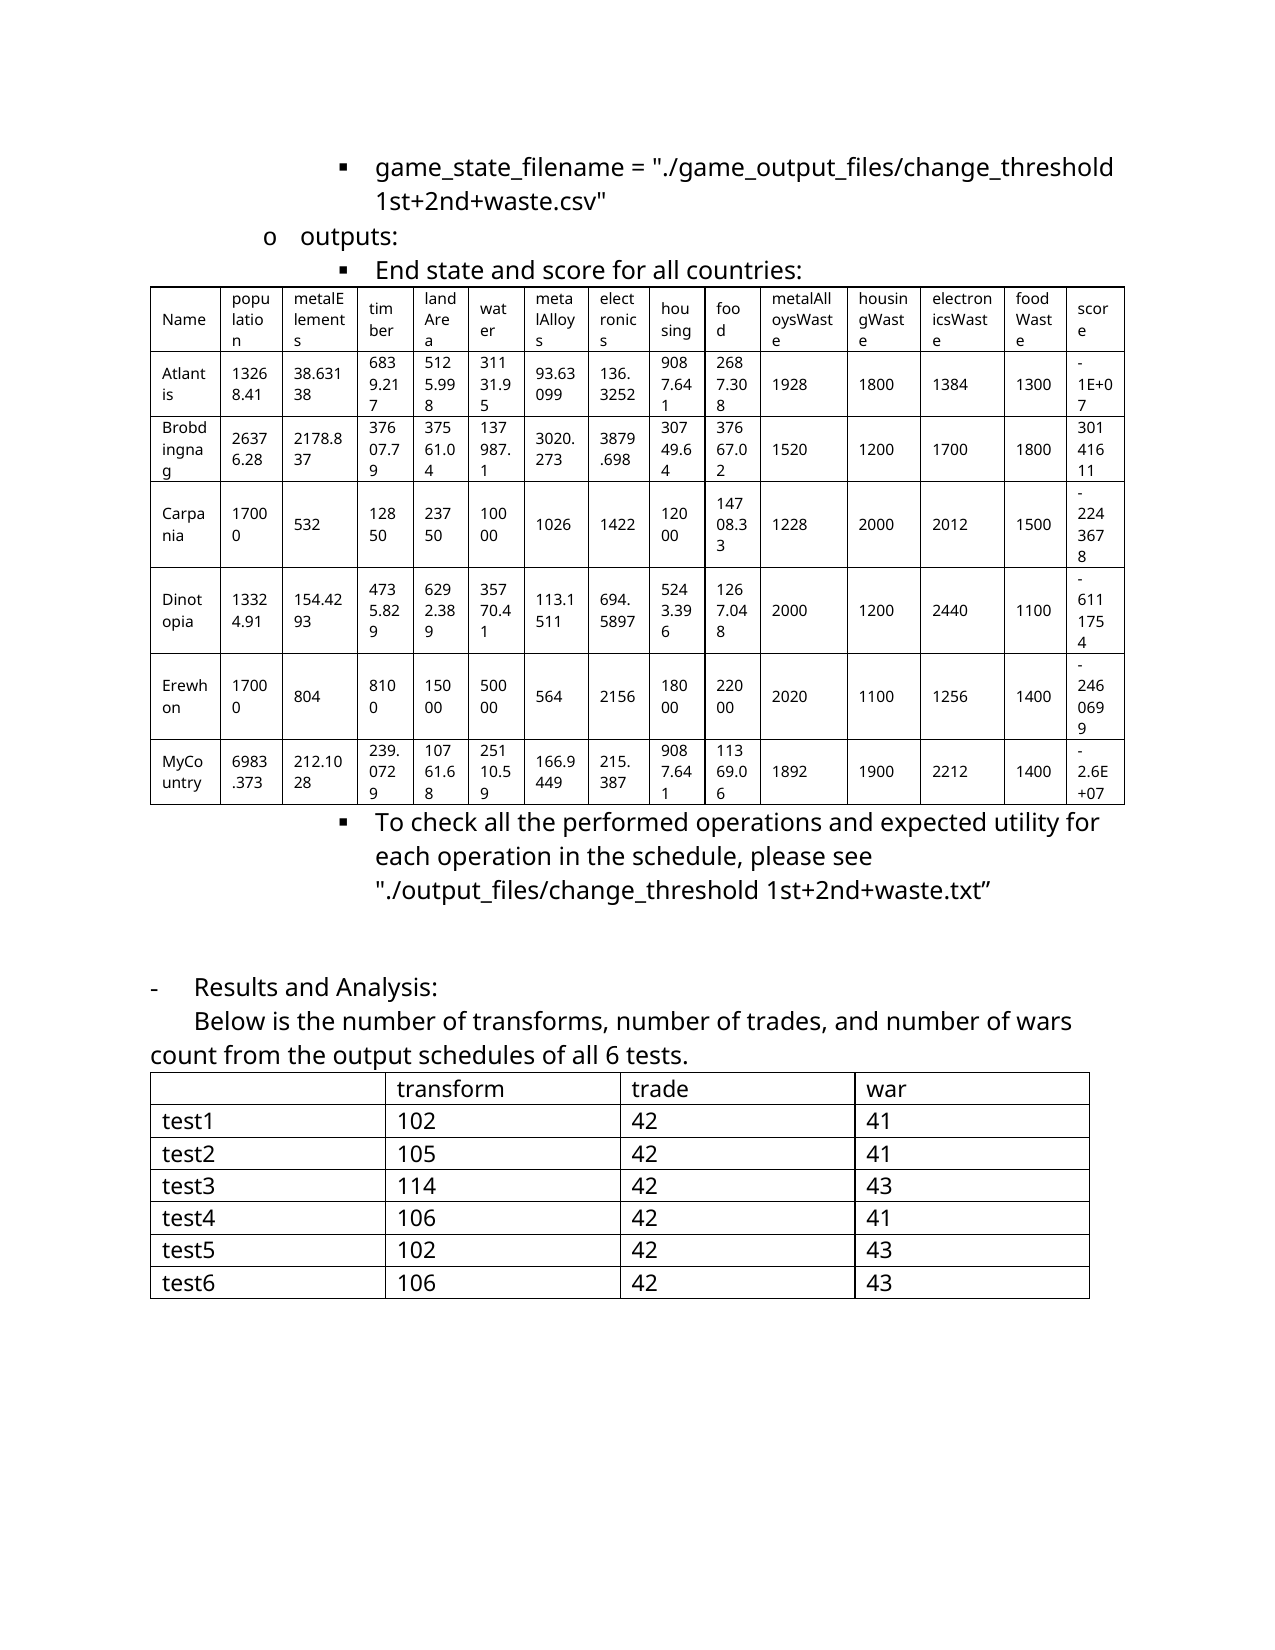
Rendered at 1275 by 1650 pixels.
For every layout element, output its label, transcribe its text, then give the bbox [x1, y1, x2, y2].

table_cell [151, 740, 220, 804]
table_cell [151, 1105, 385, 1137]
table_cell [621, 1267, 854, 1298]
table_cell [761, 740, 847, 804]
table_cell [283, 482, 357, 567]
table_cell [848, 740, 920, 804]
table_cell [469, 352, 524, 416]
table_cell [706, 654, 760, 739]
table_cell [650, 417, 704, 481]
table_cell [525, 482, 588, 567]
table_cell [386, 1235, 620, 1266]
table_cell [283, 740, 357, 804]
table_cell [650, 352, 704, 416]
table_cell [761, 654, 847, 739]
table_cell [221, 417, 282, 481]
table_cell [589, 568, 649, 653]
table_header landArea [414, 288, 468, 351]
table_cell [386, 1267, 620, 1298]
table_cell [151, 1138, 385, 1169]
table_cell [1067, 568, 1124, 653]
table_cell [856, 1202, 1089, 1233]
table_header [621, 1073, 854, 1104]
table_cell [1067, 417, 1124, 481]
table_header water [469, 288, 524, 351]
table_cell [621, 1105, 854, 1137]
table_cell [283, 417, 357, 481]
table_header metalElements [283, 288, 357, 351]
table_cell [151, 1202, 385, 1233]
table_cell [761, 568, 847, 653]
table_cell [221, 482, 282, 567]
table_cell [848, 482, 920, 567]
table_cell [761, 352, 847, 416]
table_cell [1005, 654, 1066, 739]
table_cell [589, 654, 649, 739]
list End state and score for all countries: [337, 252, 1125, 286]
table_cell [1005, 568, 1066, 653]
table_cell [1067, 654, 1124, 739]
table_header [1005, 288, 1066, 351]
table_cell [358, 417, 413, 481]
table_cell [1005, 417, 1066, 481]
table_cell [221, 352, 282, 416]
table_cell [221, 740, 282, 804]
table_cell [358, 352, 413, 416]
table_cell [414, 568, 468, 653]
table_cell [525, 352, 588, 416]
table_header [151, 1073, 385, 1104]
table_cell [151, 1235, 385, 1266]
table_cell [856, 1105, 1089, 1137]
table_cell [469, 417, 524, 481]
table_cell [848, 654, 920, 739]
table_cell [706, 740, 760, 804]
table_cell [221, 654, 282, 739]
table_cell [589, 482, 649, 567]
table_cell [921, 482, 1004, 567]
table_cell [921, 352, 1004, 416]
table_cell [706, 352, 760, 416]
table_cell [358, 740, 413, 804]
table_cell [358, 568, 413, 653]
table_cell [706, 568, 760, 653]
table_header electronics [589, 288, 649, 351]
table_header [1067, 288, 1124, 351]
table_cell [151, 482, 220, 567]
list To check all the performed operations and expected utility for each operation in the schedule, please see "./output_files/change_threshold 1st+2nd+waste.txt” [337, 805, 1125, 907]
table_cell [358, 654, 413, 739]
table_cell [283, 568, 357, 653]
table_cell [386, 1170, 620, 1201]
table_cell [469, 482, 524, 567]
table_header metalAlloys [525, 288, 588, 351]
list game_state_filename = "./game_output_files/change_threshold 1st+2nd+waste.csv" [337, 150, 1125, 218]
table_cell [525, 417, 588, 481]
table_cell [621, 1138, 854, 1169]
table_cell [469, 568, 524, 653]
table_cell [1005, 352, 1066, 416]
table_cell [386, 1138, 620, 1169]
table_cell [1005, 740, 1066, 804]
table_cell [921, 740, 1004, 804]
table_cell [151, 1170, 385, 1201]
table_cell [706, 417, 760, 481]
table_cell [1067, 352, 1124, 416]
text - Results and Analysis: [150, 970, 1125, 1004]
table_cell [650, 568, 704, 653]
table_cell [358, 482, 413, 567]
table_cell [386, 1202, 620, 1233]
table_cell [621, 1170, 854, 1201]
table_header housing [650, 288, 704, 351]
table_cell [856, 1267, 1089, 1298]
table_header housingWaste [848, 288, 920, 351]
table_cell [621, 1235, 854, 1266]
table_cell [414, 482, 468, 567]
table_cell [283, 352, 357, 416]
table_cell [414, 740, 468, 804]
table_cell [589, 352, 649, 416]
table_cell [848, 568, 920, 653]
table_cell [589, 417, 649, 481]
table_header timber [358, 288, 413, 351]
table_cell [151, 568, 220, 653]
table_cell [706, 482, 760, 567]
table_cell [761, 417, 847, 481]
text Below is the number of transforms, number of trades, and number of wars count from the output schedules of all 6 tests. [150, 1004, 1125, 1072]
table_header population [221, 288, 282, 351]
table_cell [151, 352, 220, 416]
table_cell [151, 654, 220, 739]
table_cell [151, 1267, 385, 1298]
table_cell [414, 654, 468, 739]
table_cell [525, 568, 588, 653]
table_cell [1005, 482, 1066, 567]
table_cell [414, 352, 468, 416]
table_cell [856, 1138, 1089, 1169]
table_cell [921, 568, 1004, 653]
table_header food [706, 288, 760, 351]
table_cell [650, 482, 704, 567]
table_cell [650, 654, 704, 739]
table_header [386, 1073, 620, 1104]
table_header Name [151, 288, 220, 351]
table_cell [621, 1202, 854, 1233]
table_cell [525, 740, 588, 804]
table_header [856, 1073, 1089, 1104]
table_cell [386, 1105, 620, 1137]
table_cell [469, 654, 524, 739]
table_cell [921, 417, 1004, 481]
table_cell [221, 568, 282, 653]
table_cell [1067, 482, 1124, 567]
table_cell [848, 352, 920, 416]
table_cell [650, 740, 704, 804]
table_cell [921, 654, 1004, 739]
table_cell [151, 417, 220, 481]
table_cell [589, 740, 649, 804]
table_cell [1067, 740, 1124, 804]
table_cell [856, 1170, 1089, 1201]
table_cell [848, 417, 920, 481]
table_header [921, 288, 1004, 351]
list outputs: [262, 218, 1125, 252]
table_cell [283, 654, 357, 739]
table_header metalAlloysWaste [761, 288, 847, 351]
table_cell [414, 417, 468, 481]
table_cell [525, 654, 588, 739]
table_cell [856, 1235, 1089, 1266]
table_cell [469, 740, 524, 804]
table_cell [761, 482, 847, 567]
